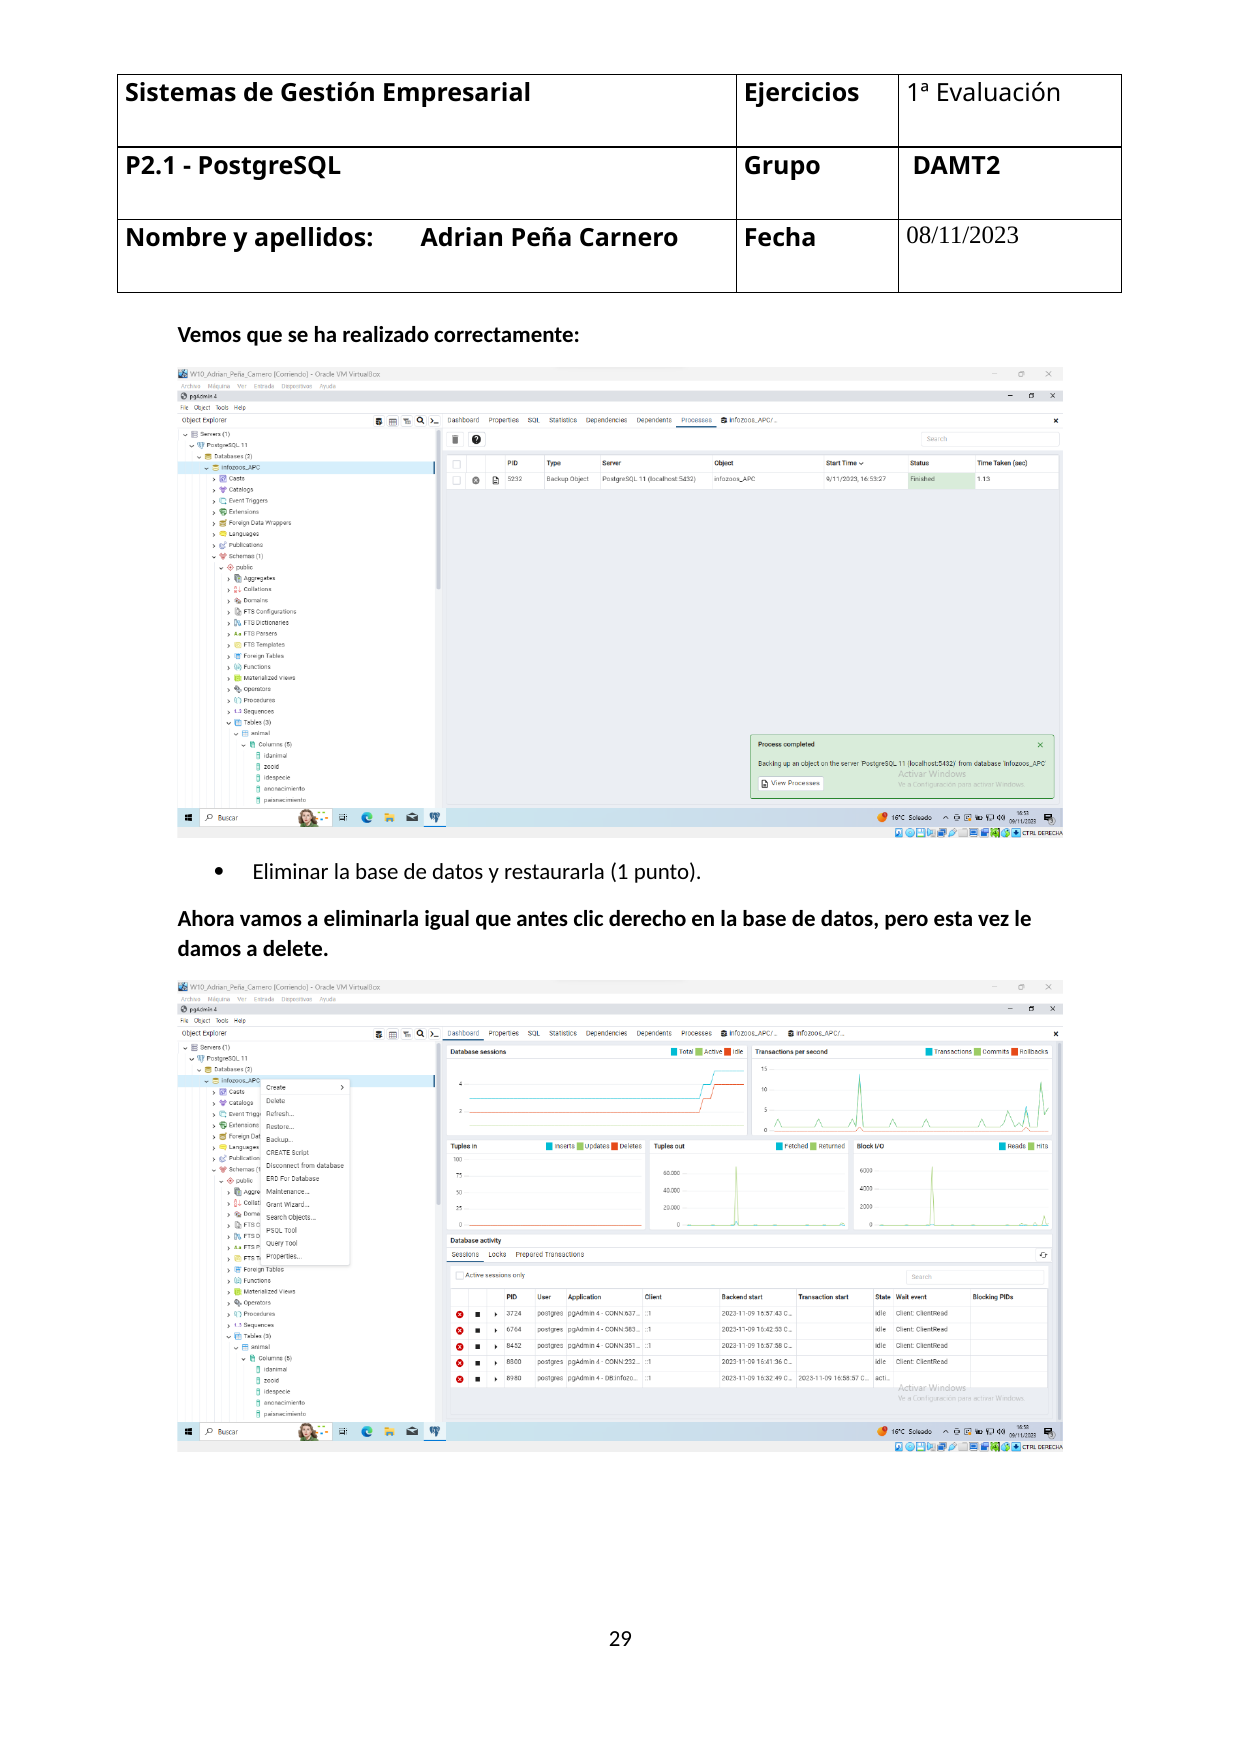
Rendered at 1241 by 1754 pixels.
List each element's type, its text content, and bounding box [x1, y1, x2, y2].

text Vemos que se ha realizado correctamente: [177, 321, 1063, 349]
text Ahora vamos a eliminarla igual que antes clic derecho en la base de datos, pero esta vez le damos a delete. [177, 904, 1063, 962]
list Eliminar la base de datos y restaurarla (1 punto). [215, 857, 1063, 885]
picture [177, 980, 1063, 1452]
picture [177, 367, 1063, 838]
